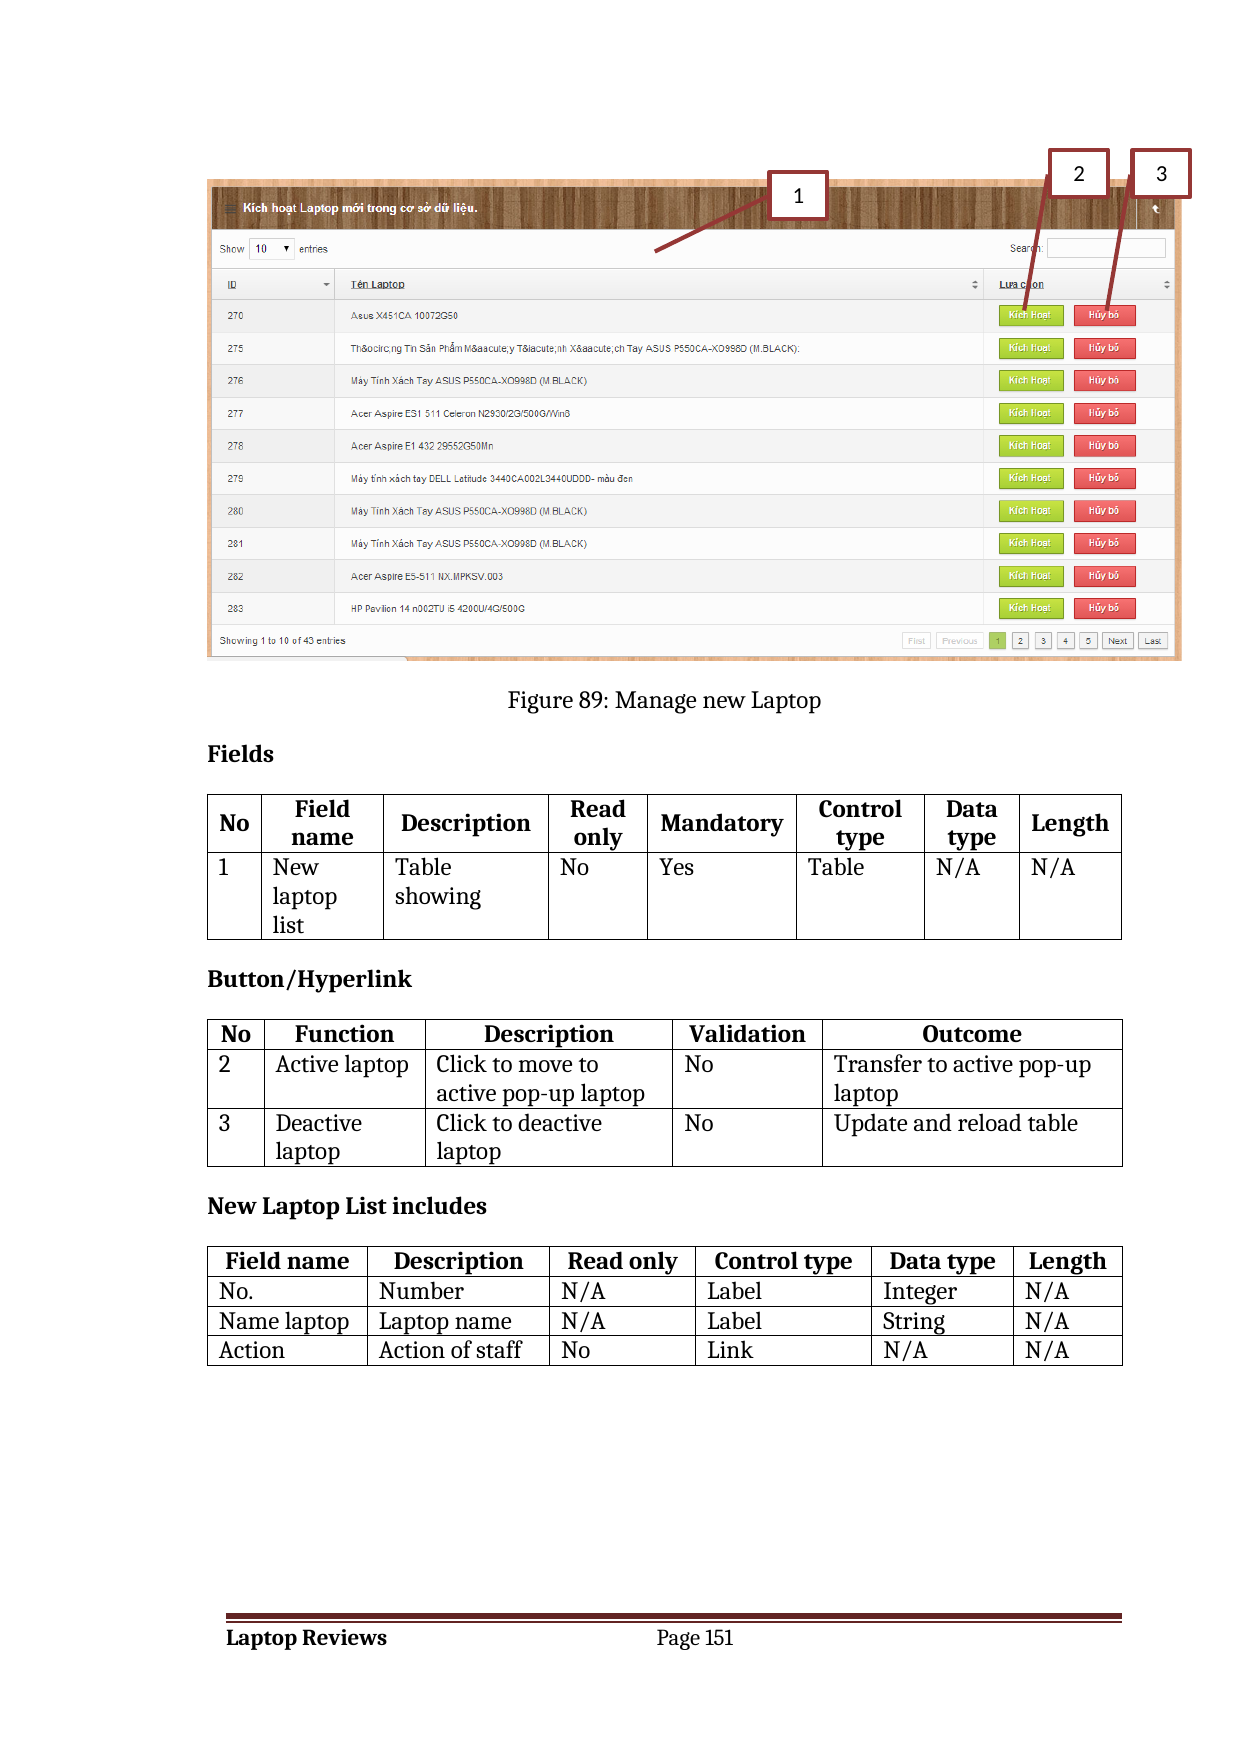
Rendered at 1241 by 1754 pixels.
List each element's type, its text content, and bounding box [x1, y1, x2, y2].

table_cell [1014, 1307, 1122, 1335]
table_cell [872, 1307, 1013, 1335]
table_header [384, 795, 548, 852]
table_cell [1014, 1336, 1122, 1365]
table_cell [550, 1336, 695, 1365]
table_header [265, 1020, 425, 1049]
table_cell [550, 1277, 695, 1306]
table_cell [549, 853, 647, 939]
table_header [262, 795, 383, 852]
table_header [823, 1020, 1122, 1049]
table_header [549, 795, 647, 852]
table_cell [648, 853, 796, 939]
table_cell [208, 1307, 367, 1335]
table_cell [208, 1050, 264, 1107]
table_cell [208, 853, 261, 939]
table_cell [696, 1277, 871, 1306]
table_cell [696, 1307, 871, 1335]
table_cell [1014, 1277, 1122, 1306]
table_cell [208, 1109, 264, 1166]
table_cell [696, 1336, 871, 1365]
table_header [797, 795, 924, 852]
picture [207, 179, 1182, 661]
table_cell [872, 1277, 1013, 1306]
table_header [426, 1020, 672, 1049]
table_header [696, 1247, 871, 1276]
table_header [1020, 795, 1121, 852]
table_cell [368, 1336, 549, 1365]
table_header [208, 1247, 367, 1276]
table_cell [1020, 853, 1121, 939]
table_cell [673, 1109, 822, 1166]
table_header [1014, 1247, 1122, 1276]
text New Laptop List includes [207, 1192, 1122, 1221]
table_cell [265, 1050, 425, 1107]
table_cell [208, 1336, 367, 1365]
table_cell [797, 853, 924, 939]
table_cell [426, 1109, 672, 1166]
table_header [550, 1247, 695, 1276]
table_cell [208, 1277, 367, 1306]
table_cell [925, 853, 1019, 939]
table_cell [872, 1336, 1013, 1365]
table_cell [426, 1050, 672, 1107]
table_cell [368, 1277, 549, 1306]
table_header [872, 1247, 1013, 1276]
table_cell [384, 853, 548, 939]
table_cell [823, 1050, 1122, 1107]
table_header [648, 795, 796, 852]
text Button/Hyperlink [207, 965, 1122, 994]
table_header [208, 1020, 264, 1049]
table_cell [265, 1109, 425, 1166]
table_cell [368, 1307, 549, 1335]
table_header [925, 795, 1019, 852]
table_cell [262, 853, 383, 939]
text Fields [207, 739, 1122, 768]
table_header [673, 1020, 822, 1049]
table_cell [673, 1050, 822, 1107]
text Figure 89: Manage new Laptop [207, 686, 1122, 714]
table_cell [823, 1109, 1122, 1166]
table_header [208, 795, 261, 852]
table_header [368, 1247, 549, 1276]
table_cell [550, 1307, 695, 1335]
